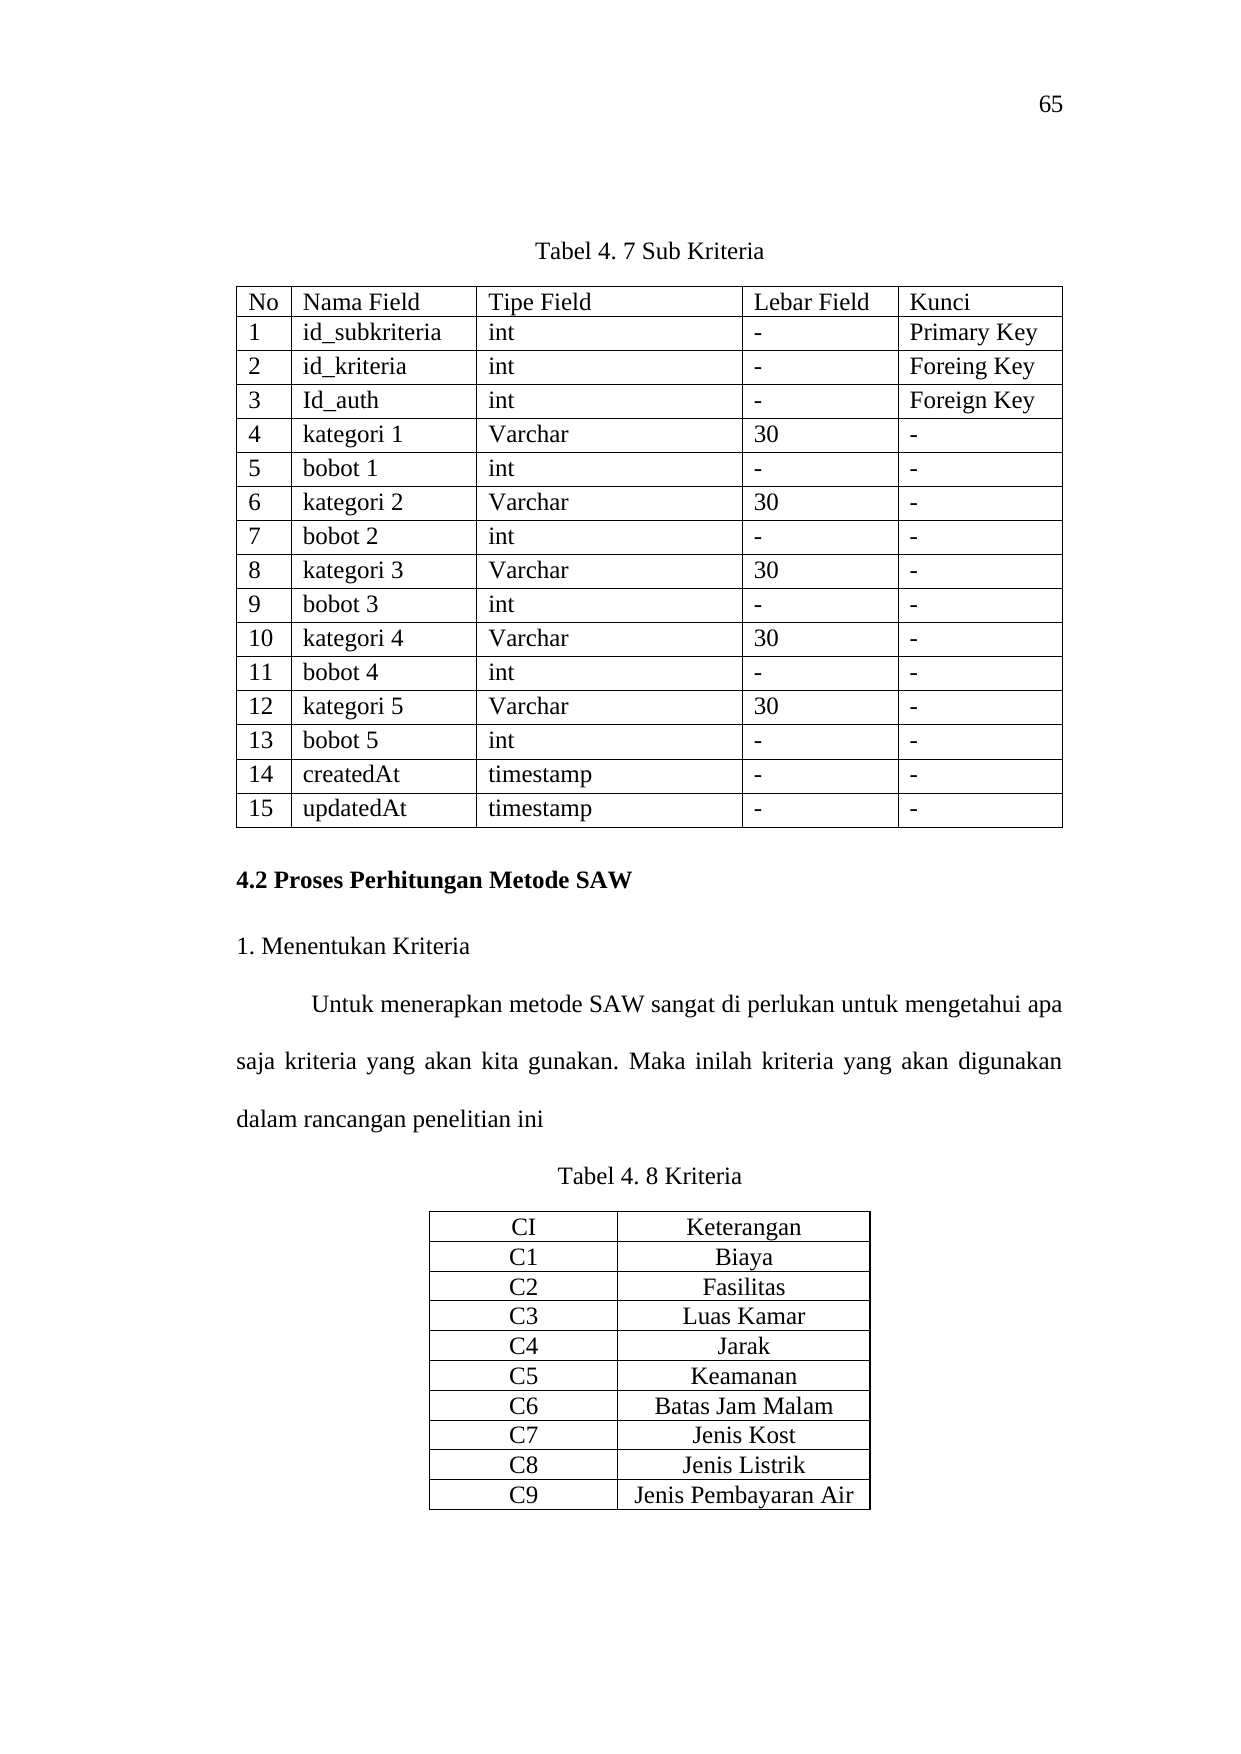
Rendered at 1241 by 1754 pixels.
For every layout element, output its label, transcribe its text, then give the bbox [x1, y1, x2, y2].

table_cell - [899, 419, 1062, 452]
table_cell timestamp [477, 794, 742, 827]
table_cell 6 [237, 487, 291, 520]
table_cell 14 [237, 760, 291, 792]
table_cell 30 [743, 691, 898, 724]
table_cell Keamanan [618, 1361, 869, 1390]
table_cell timestamp [477, 760, 742, 792]
table_cell - [743, 521, 898, 554]
table_cell int [477, 725, 742, 758]
table_cell - [743, 760, 898, 792]
table_header No [237, 287, 291, 316]
table_cell 7 [237, 521, 291, 554]
table_header Tipe Field [477, 287, 742, 316]
table_cell Varchar [477, 487, 742, 520]
table_cell 3 [237, 385, 291, 418]
table_cell int [477, 657, 742, 690]
table_cell - [743, 453, 898, 486]
table_cell - [743, 725, 898, 758]
table_cell C5 [430, 1361, 617, 1390]
table_cell C3 [430, 1301, 617, 1330]
table_cell kategori 5 [292, 691, 476, 724]
table_cell int [477, 453, 742, 486]
table_cell - [899, 555, 1062, 588]
table_cell 30 [743, 487, 898, 520]
table_cell kategori 4 [292, 623, 476, 656]
table_header Keterangan [618, 1212, 869, 1241]
table_cell Jenis Kost [618, 1421, 869, 1449]
table_cell - [899, 487, 1062, 520]
table_cell bobot 1 [292, 453, 476, 486]
table_cell createdAt [292, 760, 476, 792]
table_cell - [899, 760, 1062, 792]
table_cell int [477, 351, 742, 384]
table_cell - [743, 351, 898, 384]
table_cell bobot 5 [292, 725, 476, 758]
table_cell - [899, 657, 1062, 690]
table_cell int [477, 589, 742, 622]
table_cell 30 [743, 623, 898, 656]
table_cell Foreing Key [899, 351, 1062, 384]
table_cell Varchar [477, 623, 742, 656]
table_cell - [743, 385, 898, 418]
table_cell - [743, 589, 898, 622]
table_cell 13 [237, 725, 291, 758]
text Untuk menerapkan metode SAW sangat di perlukan untuk mengetahui apa saja kriteria yang akan kita gunakan. Maka inilah kriteria yang akan digunakan dalam rancangan penelitian ini [236, 989, 1063, 1133]
table_header Nama Field [292, 287, 476, 316]
table_cell Batas Jam Malam [618, 1391, 869, 1419]
text Tabel 4. 7 Sub Kriteria [236, 236, 1063, 265]
table_cell Id_auth [292, 385, 476, 418]
table_cell - [899, 725, 1062, 758]
table_cell - [743, 317, 898, 350]
table_cell Luas Kamar [618, 1301, 869, 1330]
table_cell - [899, 589, 1062, 622]
table_cell Jenis Listrik [618, 1450, 869, 1479]
table_cell 1 [237, 317, 291, 350]
table_cell id_subkriteria [292, 317, 476, 350]
table_cell bobot 3 [292, 589, 476, 622]
table_cell Varchar [477, 555, 742, 588]
table_cell Primary Key [899, 317, 1062, 350]
table_cell id_kriteria [292, 351, 476, 384]
table_cell 4 [237, 419, 291, 452]
table_cell C7 [430, 1421, 617, 1449]
table_cell Fasilitas [618, 1272, 869, 1300]
table_cell bobot 2 [292, 521, 476, 554]
table_cell C4 [430, 1331, 617, 1360]
table_cell 15 [237, 794, 291, 827]
table_cell - [743, 657, 898, 690]
table_cell 5 [237, 453, 291, 486]
table_cell int [477, 521, 742, 554]
table_cell 30 [743, 555, 898, 588]
table_cell Foreign Key [899, 385, 1062, 418]
table_cell 8 [237, 555, 291, 588]
table_header Lebar Field [743, 287, 898, 316]
table_cell - [899, 794, 1062, 827]
table_cell Varchar [477, 419, 742, 452]
table_cell 10 [237, 623, 291, 656]
table_cell C8 [430, 1450, 617, 1479]
table_cell bobot 4 [292, 657, 476, 690]
table_header CI [430, 1212, 617, 1241]
table_cell - [899, 623, 1062, 656]
table_cell int [477, 317, 742, 350]
table_cell kategori 1 [292, 419, 476, 452]
text 1. Menentukan Kriteria [236, 931, 1063, 960]
table_cell int [477, 385, 742, 418]
table_cell C9 [430, 1480, 617, 1509]
table_cell updatedAt [292, 794, 476, 827]
table_cell C1 [430, 1242, 617, 1271]
table_cell - [899, 521, 1062, 554]
table_cell Jarak [618, 1331, 869, 1360]
table_cell - [899, 453, 1062, 486]
table_cell 9 [237, 589, 291, 622]
table_cell 30 [743, 419, 898, 452]
table_cell C2 [430, 1272, 617, 1300]
table_cell 12 [237, 691, 291, 724]
table_cell kategori 2 [292, 487, 476, 520]
subtitle 4.2 Proses Perhitungan Metode SAW [236, 865, 1063, 894]
table_cell Biaya [618, 1242, 869, 1271]
table_header Kunci [899, 287, 1062, 316]
table_cell Varchar [477, 691, 742, 724]
table_cell C6 [430, 1391, 617, 1419]
text Tabel 4. 8 Kriteria [236, 1161, 1063, 1190]
table_cell 2 [237, 351, 291, 384]
table_cell kategori 3 [292, 555, 476, 588]
table_cell - [743, 794, 898, 827]
table_cell - [899, 691, 1062, 724]
table_cell Jenis Pembayaran Air [618, 1480, 869, 1509]
table_cell 11 [237, 657, 291, 690]
